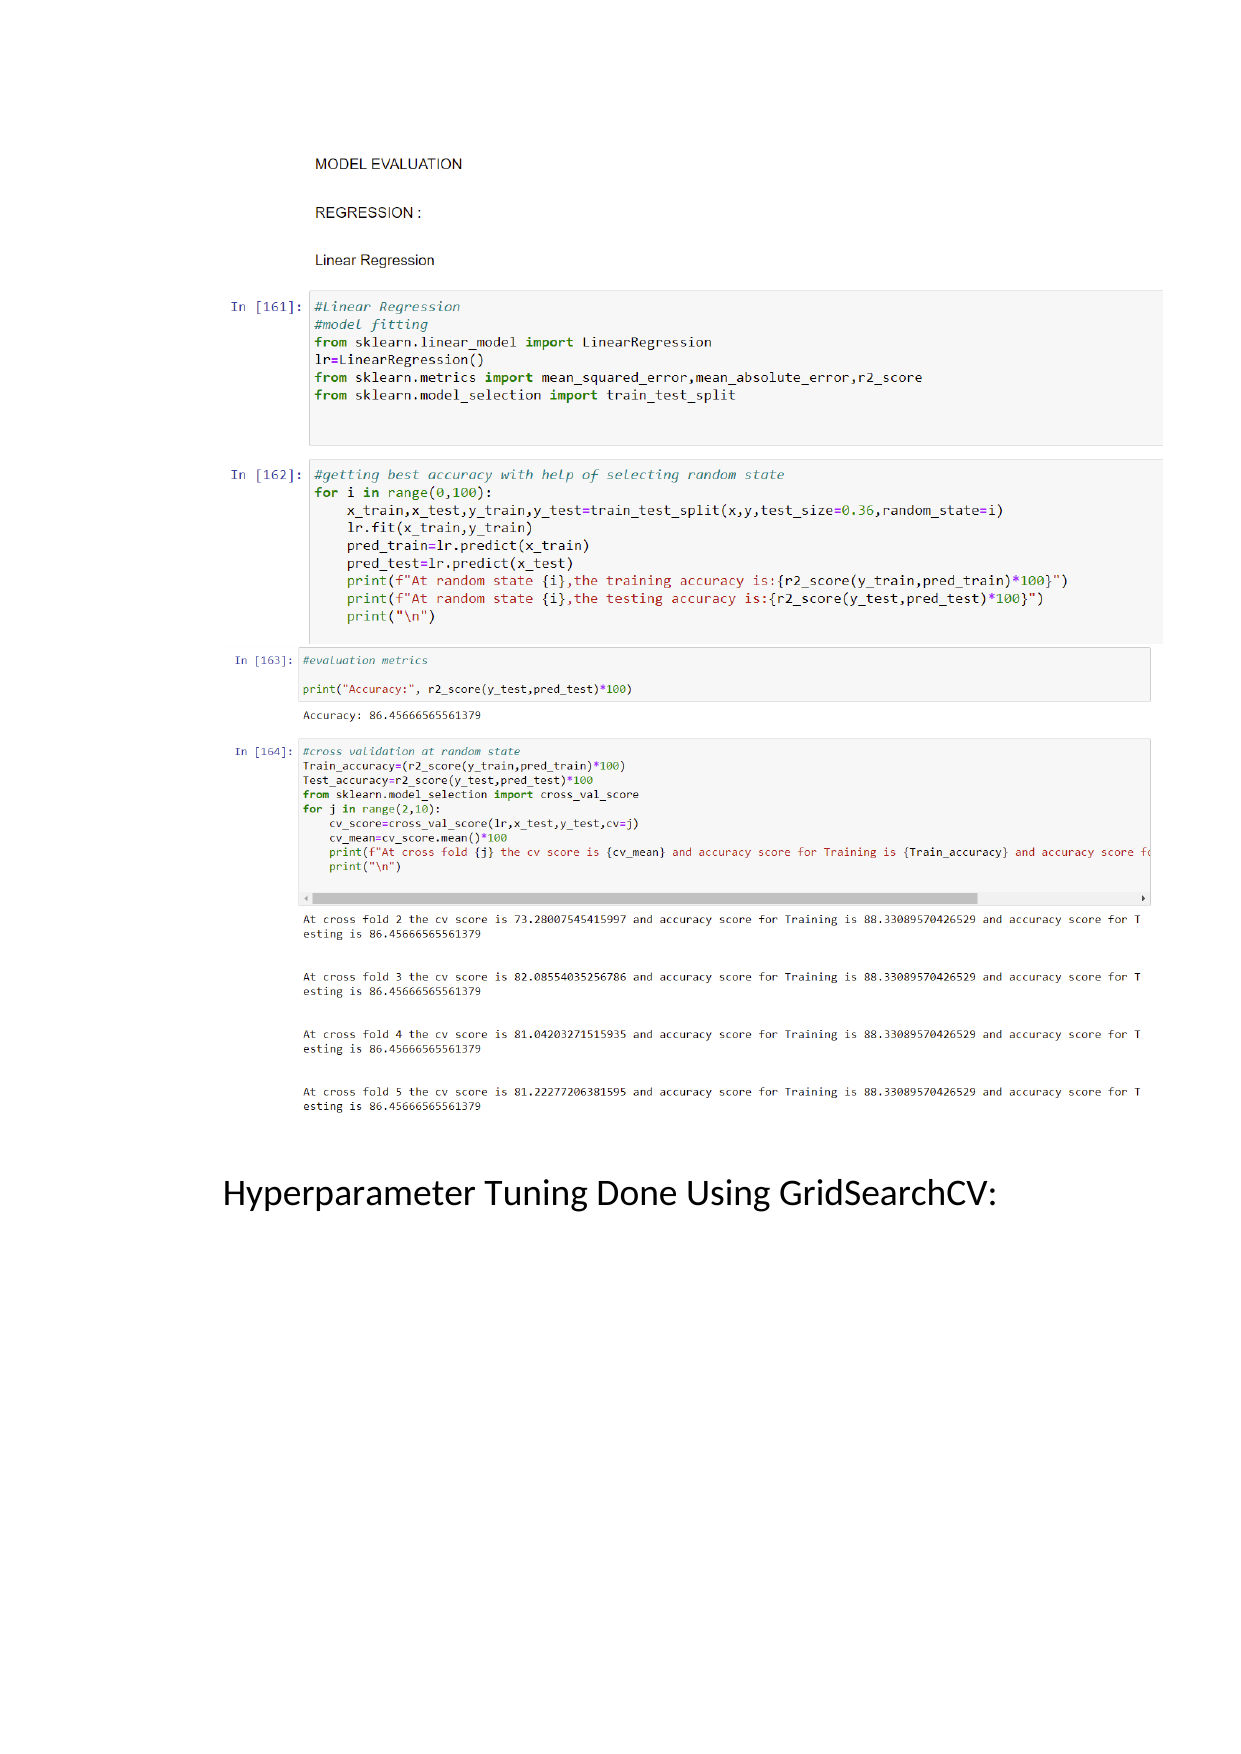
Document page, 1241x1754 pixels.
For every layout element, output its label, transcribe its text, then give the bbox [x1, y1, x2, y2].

picture [222, 646, 1163, 1117]
list Hyperparameter Tuning Done Using GridSearchCV: [223, 1168, 1090, 1214]
picture [222, 150, 1163, 644]
